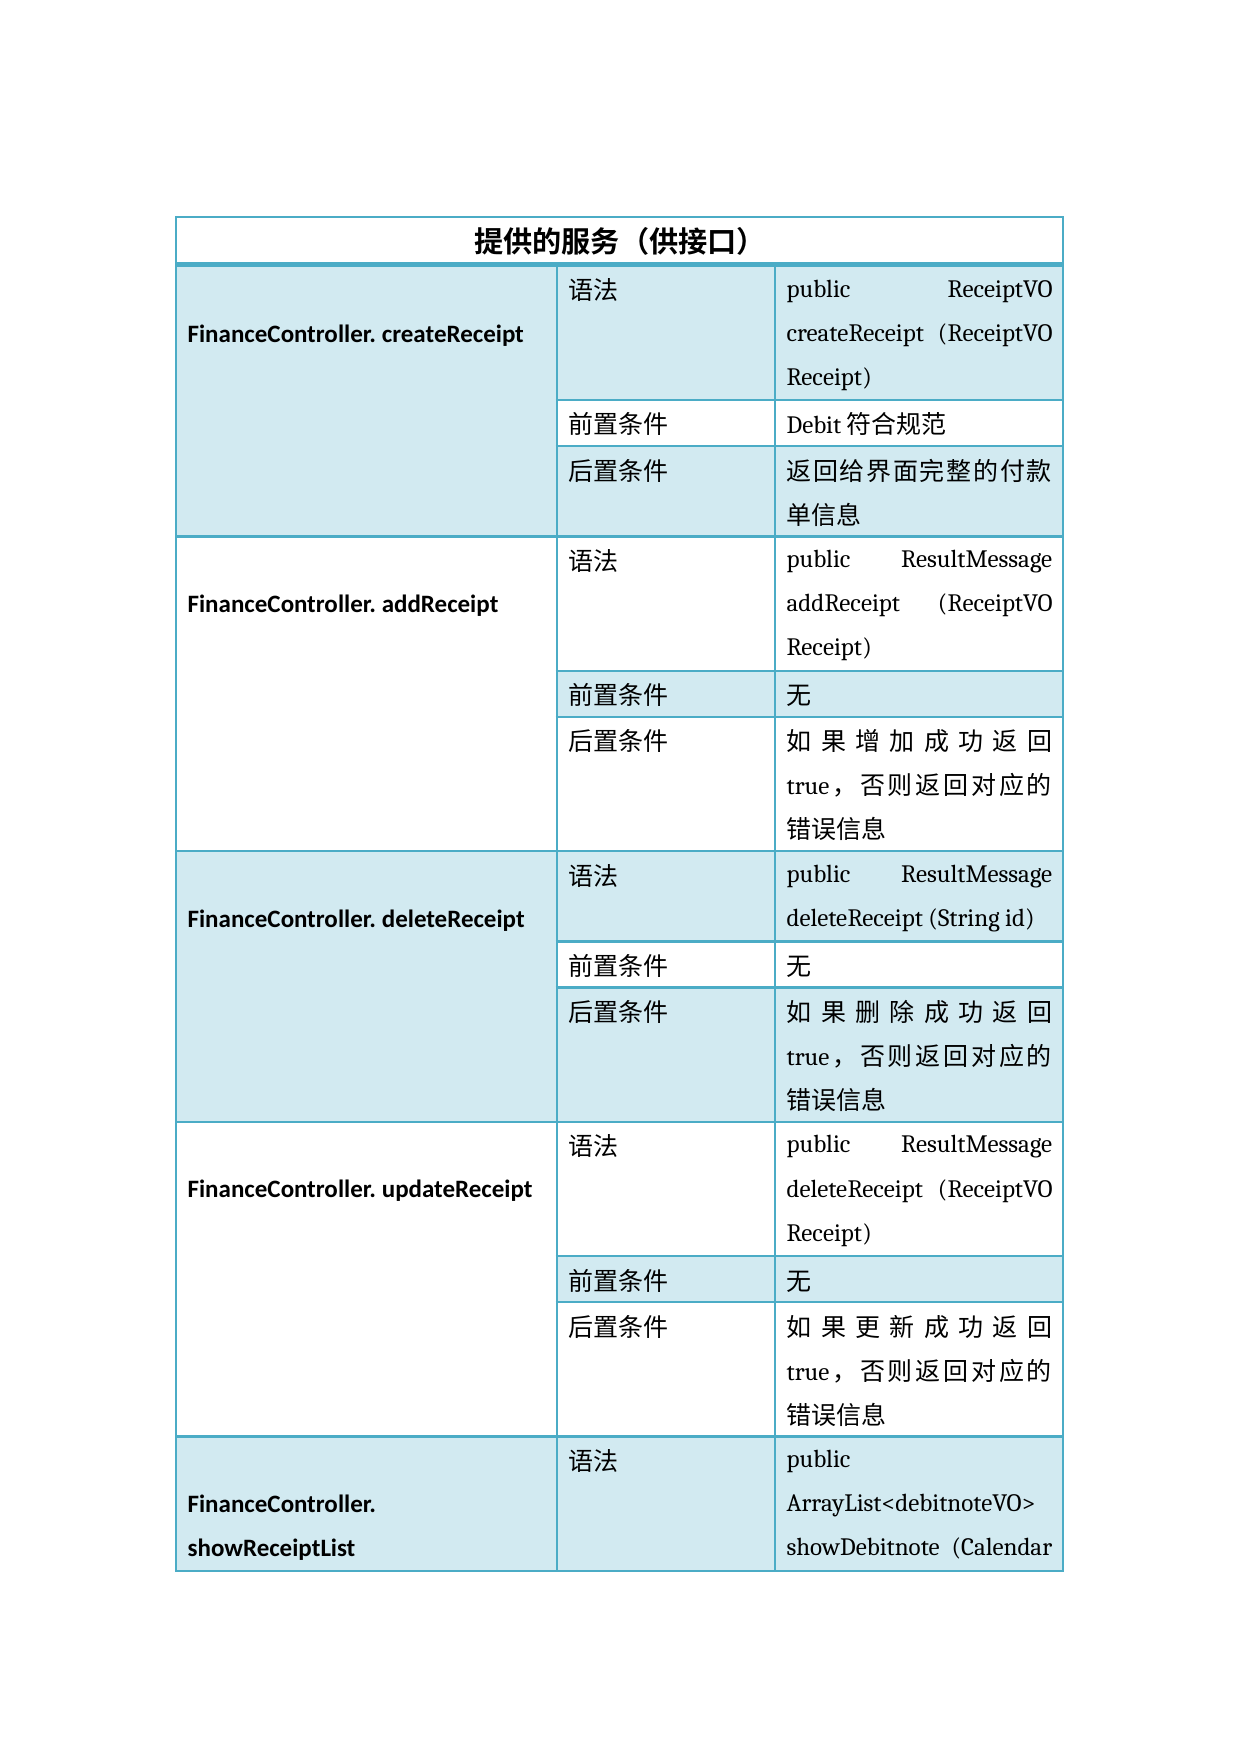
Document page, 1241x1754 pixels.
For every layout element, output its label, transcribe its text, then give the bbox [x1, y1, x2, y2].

table_cell public ResultMessage deleteReceipt (String id) [776, 852, 1062, 940]
table_cell 如果删除成功返回true，否则返回对应的错误信息 [776, 989, 1062, 1121]
table_cell 后置条件 [558, 718, 774, 850]
table_header 提供的服务（供接口） [177, 218, 1062, 262]
table_cell 后置条件 [558, 989, 774, 1121]
table_cell Debit符合规范 [776, 401, 1062, 445]
table_cell 语法 [558, 267, 774, 399]
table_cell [776, 1438, 1062, 1570]
table_cell public ResultMessage addReceipt (ReceiptVO Receipt) [776, 538, 1062, 670]
table_cell FinanceController. deleteReceipt [177, 852, 556, 1121]
table_cell 前置条件 [558, 1257, 774, 1301]
table_cell public ReceiptVO createReceipt (ReceiptVO Receipt) [776, 267, 1062, 399]
table_cell 无 [776, 943, 1062, 986]
table_cell FinanceController. addReceipt [177, 538, 556, 850]
table_cell 返回给界面完整的付款单信息 [776, 447, 1062, 535]
table_cell 如果增加成功返回true，否则返回对应的错误信息 [776, 718, 1062, 850]
table_cell 后置条件 [558, 447, 774, 535]
table_cell 语法 [558, 852, 774, 940]
table_cell 前置条件 [558, 401, 774, 445]
table_cell 语法 [558, 1438, 774, 1570]
table_cell 语法 [558, 538, 774, 670]
table_cell 无 [776, 1257, 1062, 1301]
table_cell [177, 1438, 556, 1570]
table_cell 前置条件 [558, 672, 774, 716]
table_cell FinanceController. createReceipt [177, 267, 556, 535]
table_cell FinanceController. updateReceipt [177, 1123, 556, 1435]
table_cell 如果更新成功返回true，否则返回对应的错误信息 [776, 1303, 1062, 1435]
table_cell 语法 [558, 1123, 774, 1255]
table_cell public ResultMessage deleteReceipt (ReceiptVO Receipt) [776, 1123, 1062, 1255]
table_cell 前置条件 [558, 943, 774, 986]
table_cell 无 [776, 672, 1062, 716]
table_cell 后置条件 [558, 1303, 774, 1435]
